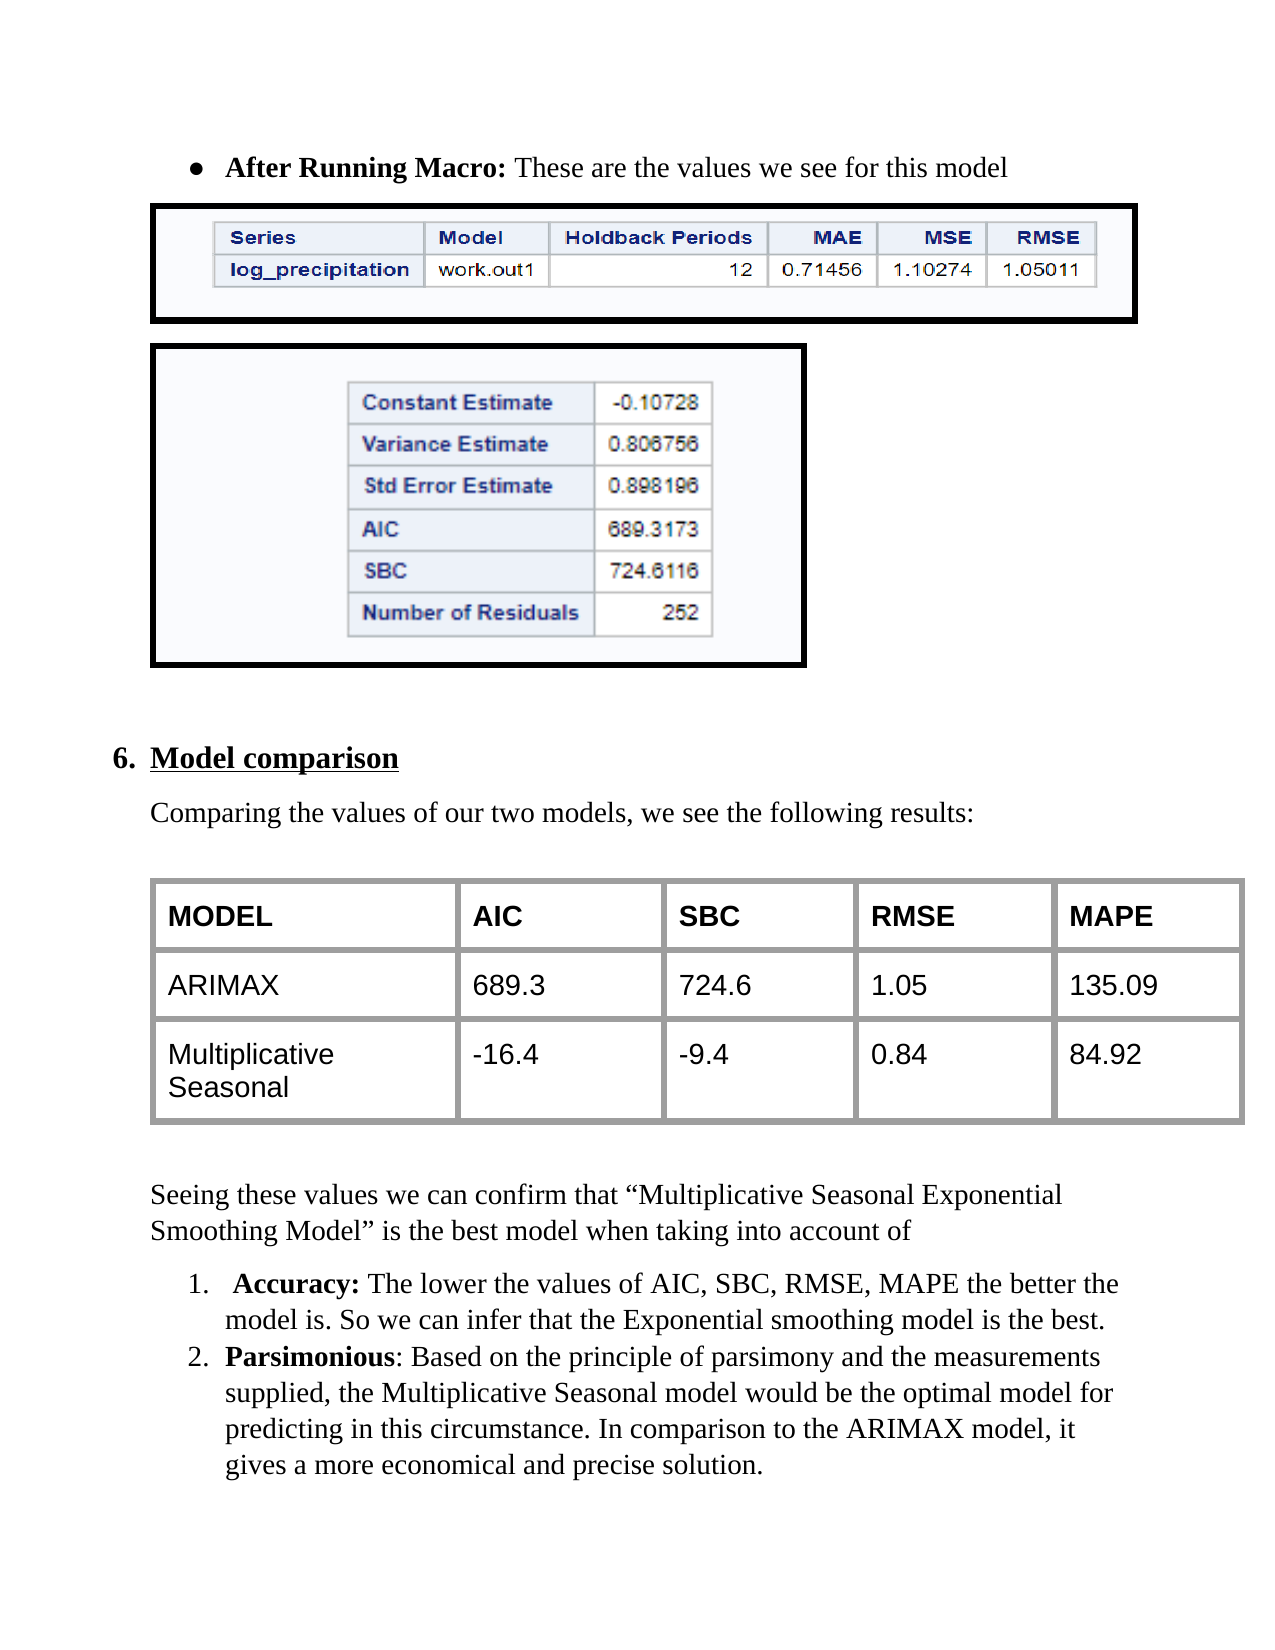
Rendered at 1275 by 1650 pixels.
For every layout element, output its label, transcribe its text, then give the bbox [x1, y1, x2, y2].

table_cell 135.09 [1058, 953, 1239, 1016]
table_cell -9.4 [667, 1022, 853, 1118]
table_header RMSE [859, 884, 1051, 947]
table_cell ARIMAX [156, 953, 455, 1016]
text Comparing the values of our two models, we see the following results: [150, 795, 1125, 828]
table_cell Multiplicative Seasonal [156, 1022, 455, 1118]
table_header MODEL [156, 884, 455, 947]
table_header AIC [461, 884, 661, 947]
list After Running Macro: These are the values we see for this model [187, 150, 1125, 183]
list Accuracy: The lower the values of AIC, SBC, RMSE, MAPE the better the model is. So we can infer that the Exponential smoothing model is the best. [187, 1266, 1125, 1336]
table_header MAPE [1058, 884, 1239, 947]
table_cell 724.6 [667, 953, 853, 1016]
table_cell 689.3 [461, 953, 661, 1016]
list Model comparison [94, 739, 1125, 775]
table_cell 1.05 [859, 953, 1051, 1016]
list Parsimonious: Based on the principle of parsimony and the measurements supplied, the Multiplicative Seasonal model would be the optimal model for predicting in this circumstance. In comparison to the ARIMAX model, it gives a more economical and precise solution. [187, 1339, 1125, 1481]
table_cell 0.84 [859, 1022, 1051, 1118]
text Seeing these values we can confirm that “Multiplicative Seasonal Exponential Smoothing Model” is the best model when taking into account of [150, 1177, 1125, 1247]
table_header SBC [667, 884, 853, 947]
table_cell 84.92 [1058, 1022, 1239, 1118]
table_cell -16.4 [461, 1022, 661, 1118]
picture [156, 349, 801, 662]
picture [156, 209, 1132, 317]
